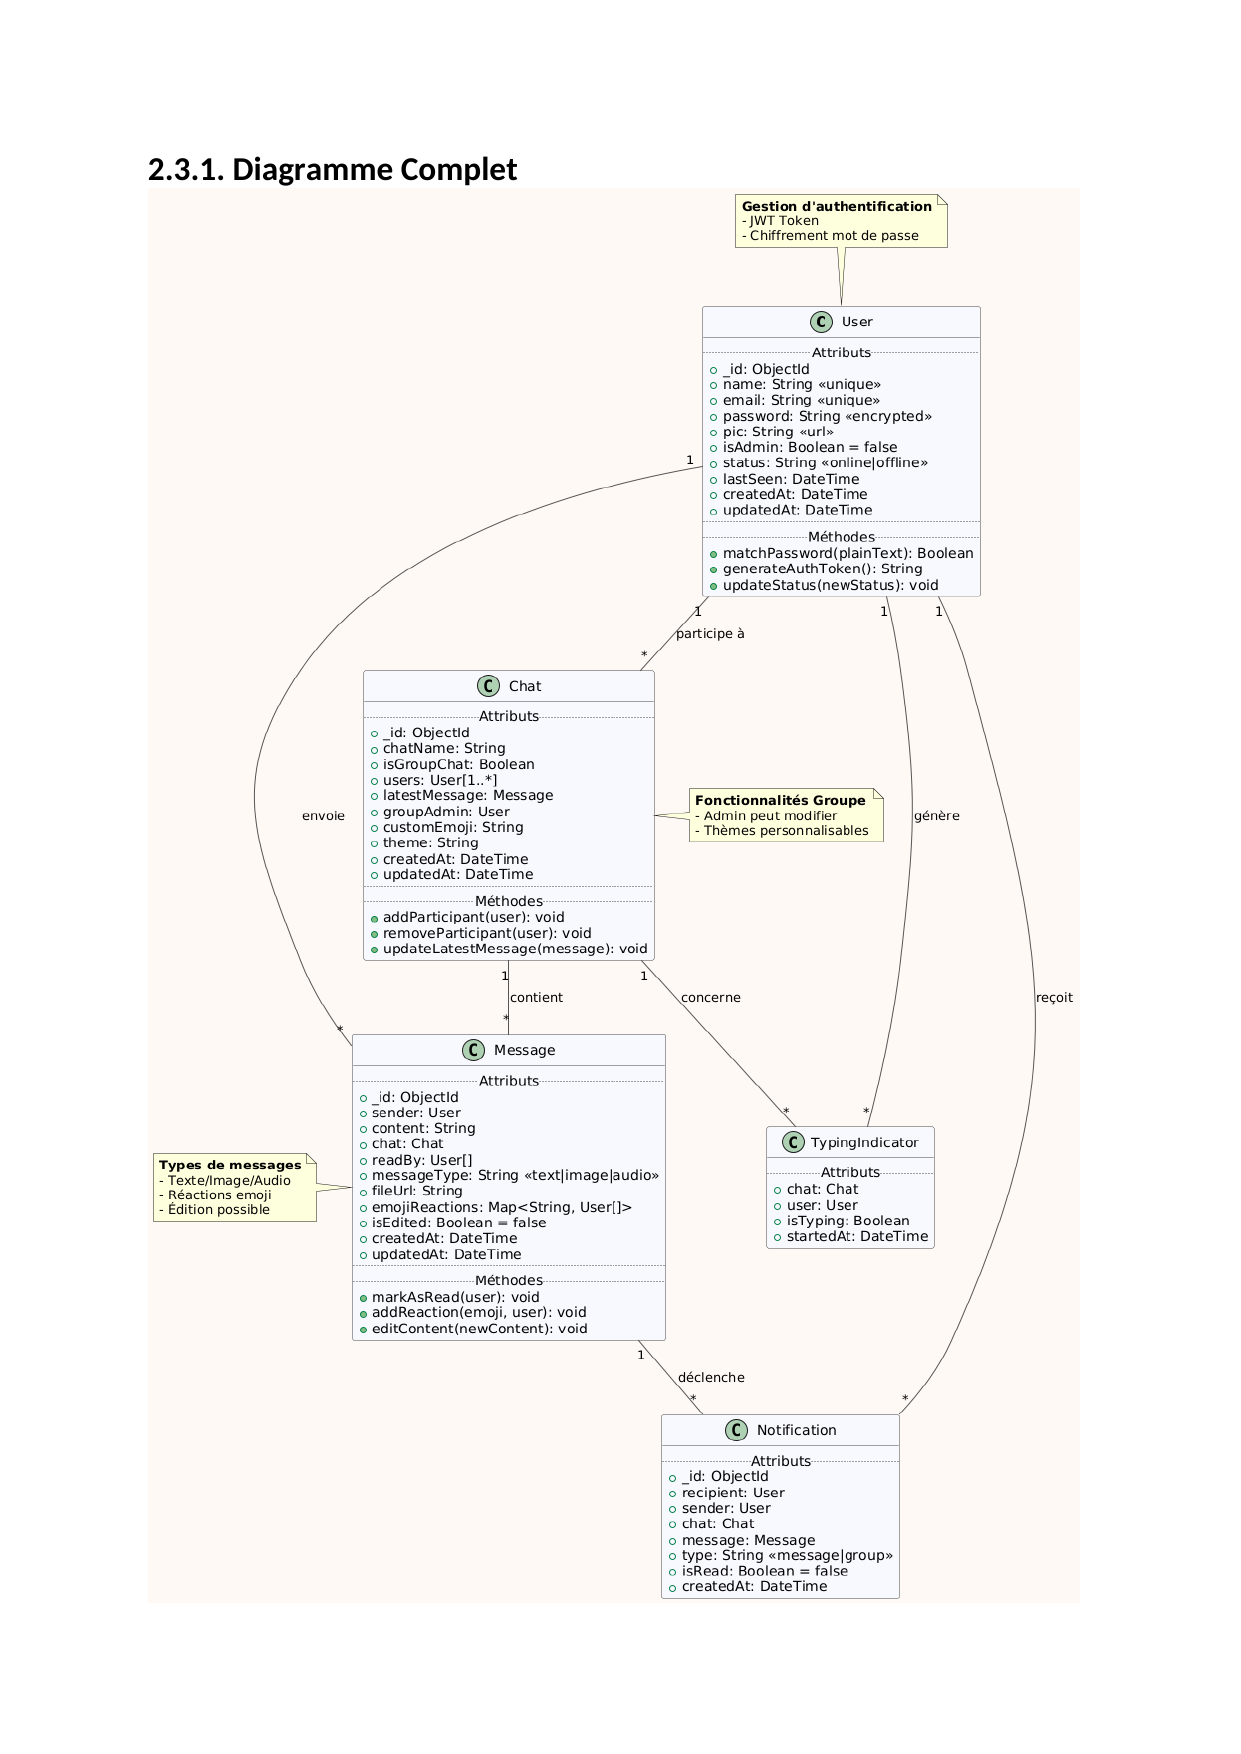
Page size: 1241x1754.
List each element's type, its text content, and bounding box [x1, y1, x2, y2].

text 2.3.1. Diagramme Complet [148, 148, 1093, 188]
picture [147, 188, 1081, 1603]
